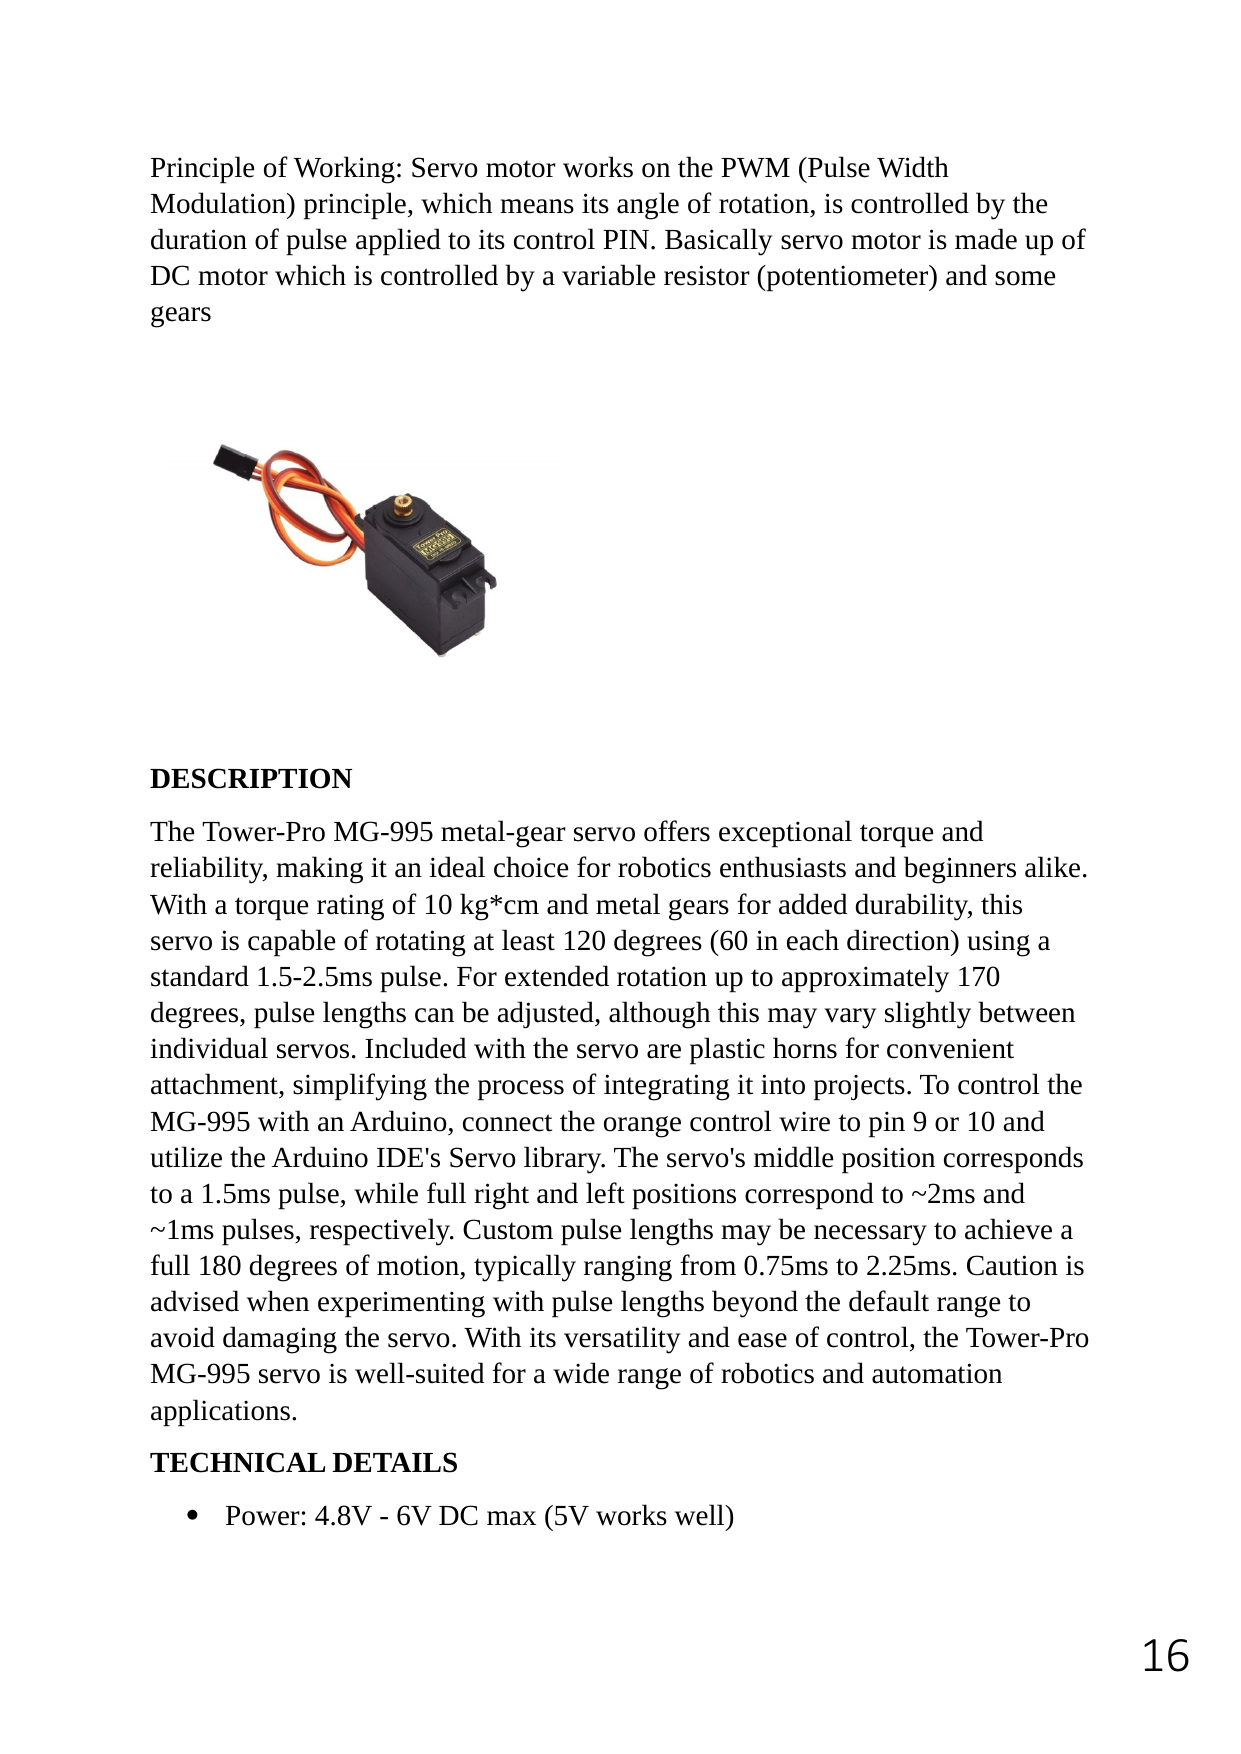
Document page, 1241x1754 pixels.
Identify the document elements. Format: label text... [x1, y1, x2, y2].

text TECHNICAL DETAILS [150, 1446, 1090, 1479]
text Principle of Working: Servo motor works on the PWM (Pulse Width Modulation) principle, which means its angle of rotation, is controlled by the duration of pulse applied to its control PIN. Basically servo motor is made up of DC motor which is controlled by a variable resistor (potentiometer) and some gears [150, 150, 1090, 328]
text The Tower-Pro MG-995 metal-gear servo offers exceptional torque and reliability, making it an ideal choice for robotics enthusiasts and beginners alike. With a torque rating of 10 kg*cm and metal gears for added durability, this servo is capable of rotating at least 120 degrees (60 in each direction) using a standard 1.5-2.5ms pulse. For extended rotation up to approximately 170 degrees, pulse lengths can be adjusted, although this may vary slightly between individual servos. Included with the servo are plastic horns for convenient attachment, simplifying the process of integrating it into projects. To control the MG-995 with an Arduino, connect the orange control wire to pin 9 or 10 and utilize the Arduino IDE's Servo library. The servo's middle position corresponds to a 1.5ms pulse, while full right and left positions correspond to ~2ms and ~1ms pulses, respectively. Custom pulse lengths may be necessary to achieve a full 180 degrees of motion, typically ranging from 0.75ms to 2.25ms. Caution is advised when experimenting with pulse lengths beyond the default range to avoid damaging the servo. With its versatility and ease of control, the Tower-Pro MG-995 servo is well-suited for a wide range of robotics and automation applications. [150, 814, 1090, 1426]
text DESCRIPTION [150, 762, 1090, 795]
picture [164, 347, 560, 743]
list Power: 4.8V - 6V DC max (5V works well) [187, 1498, 1090, 1532]
